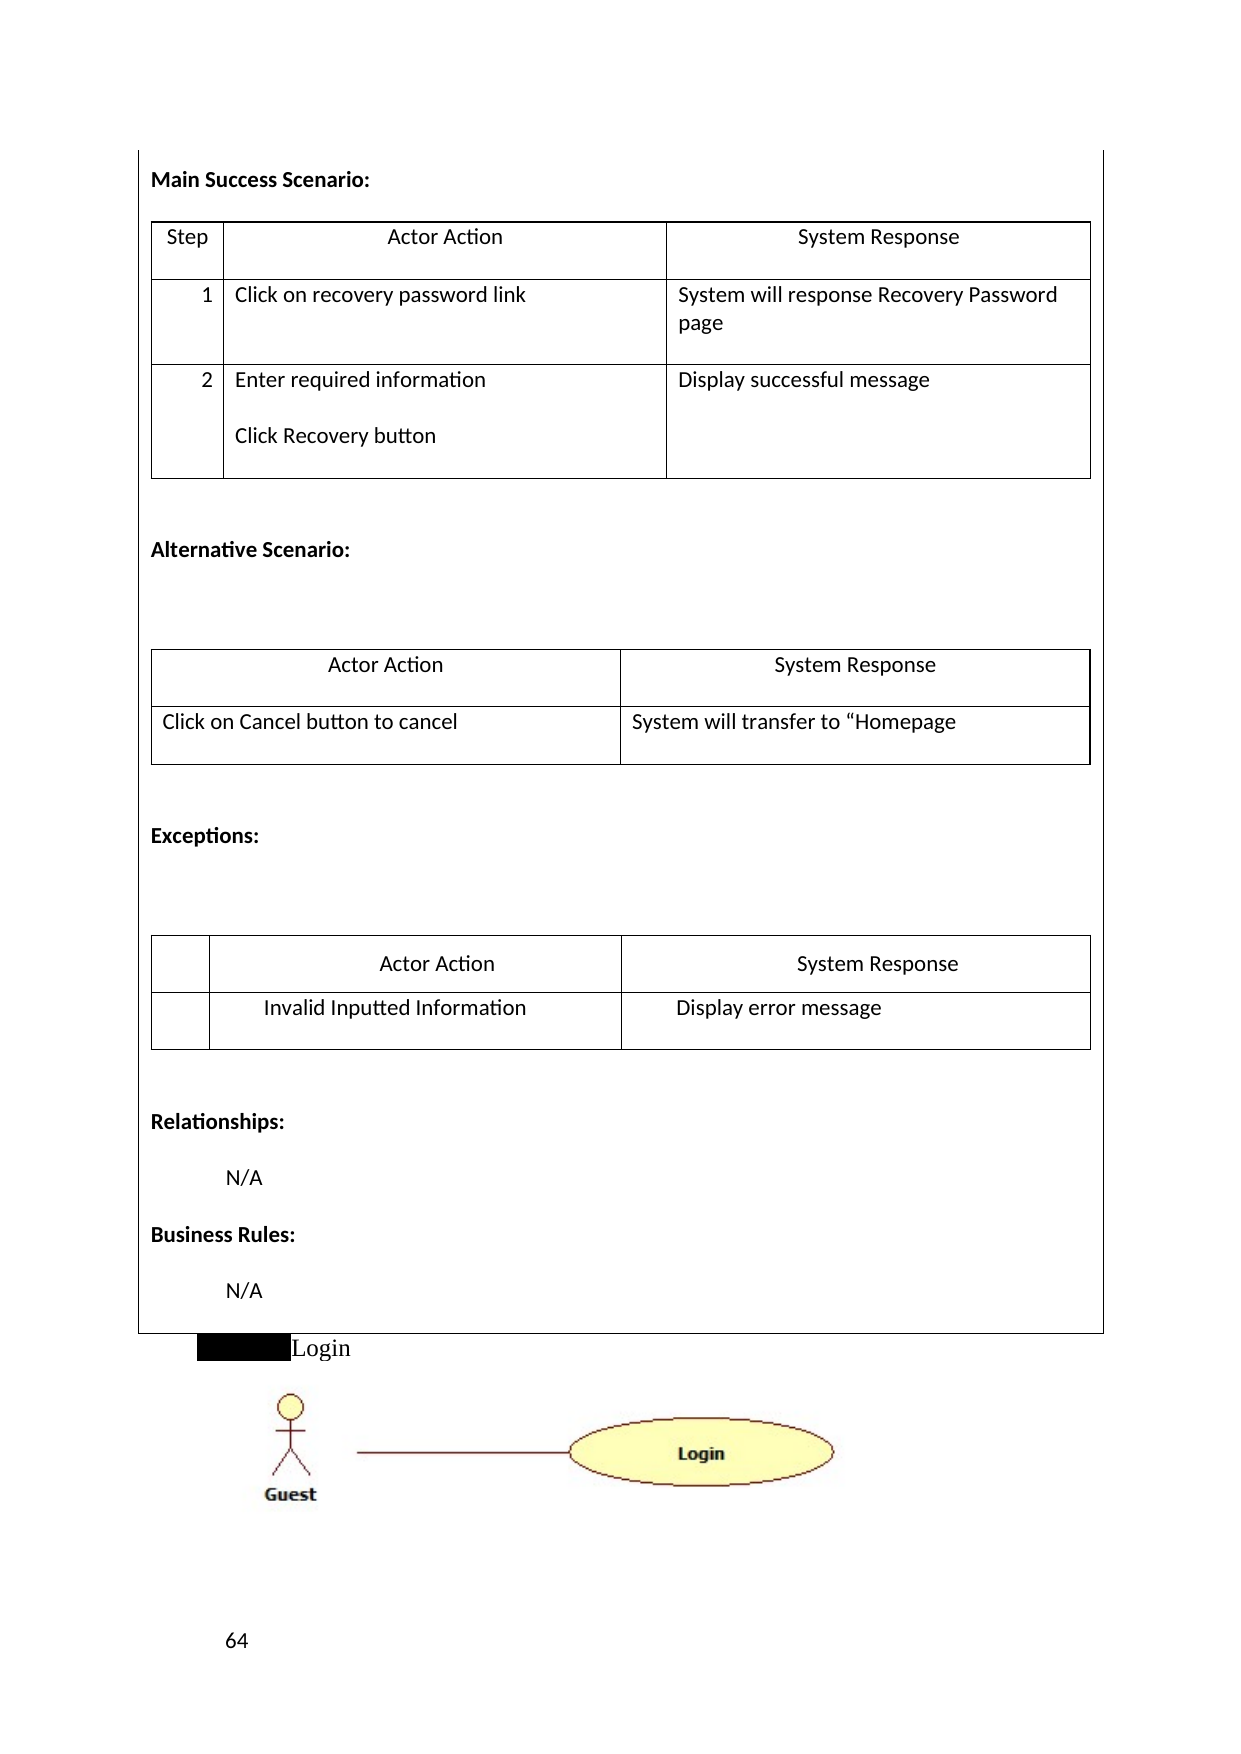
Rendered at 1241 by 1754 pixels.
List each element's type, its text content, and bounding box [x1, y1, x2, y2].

picture [193, 1361, 866, 1545]
subtitle Login [291, 1334, 1091, 1362]
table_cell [139, 156, 1103, 1332]
